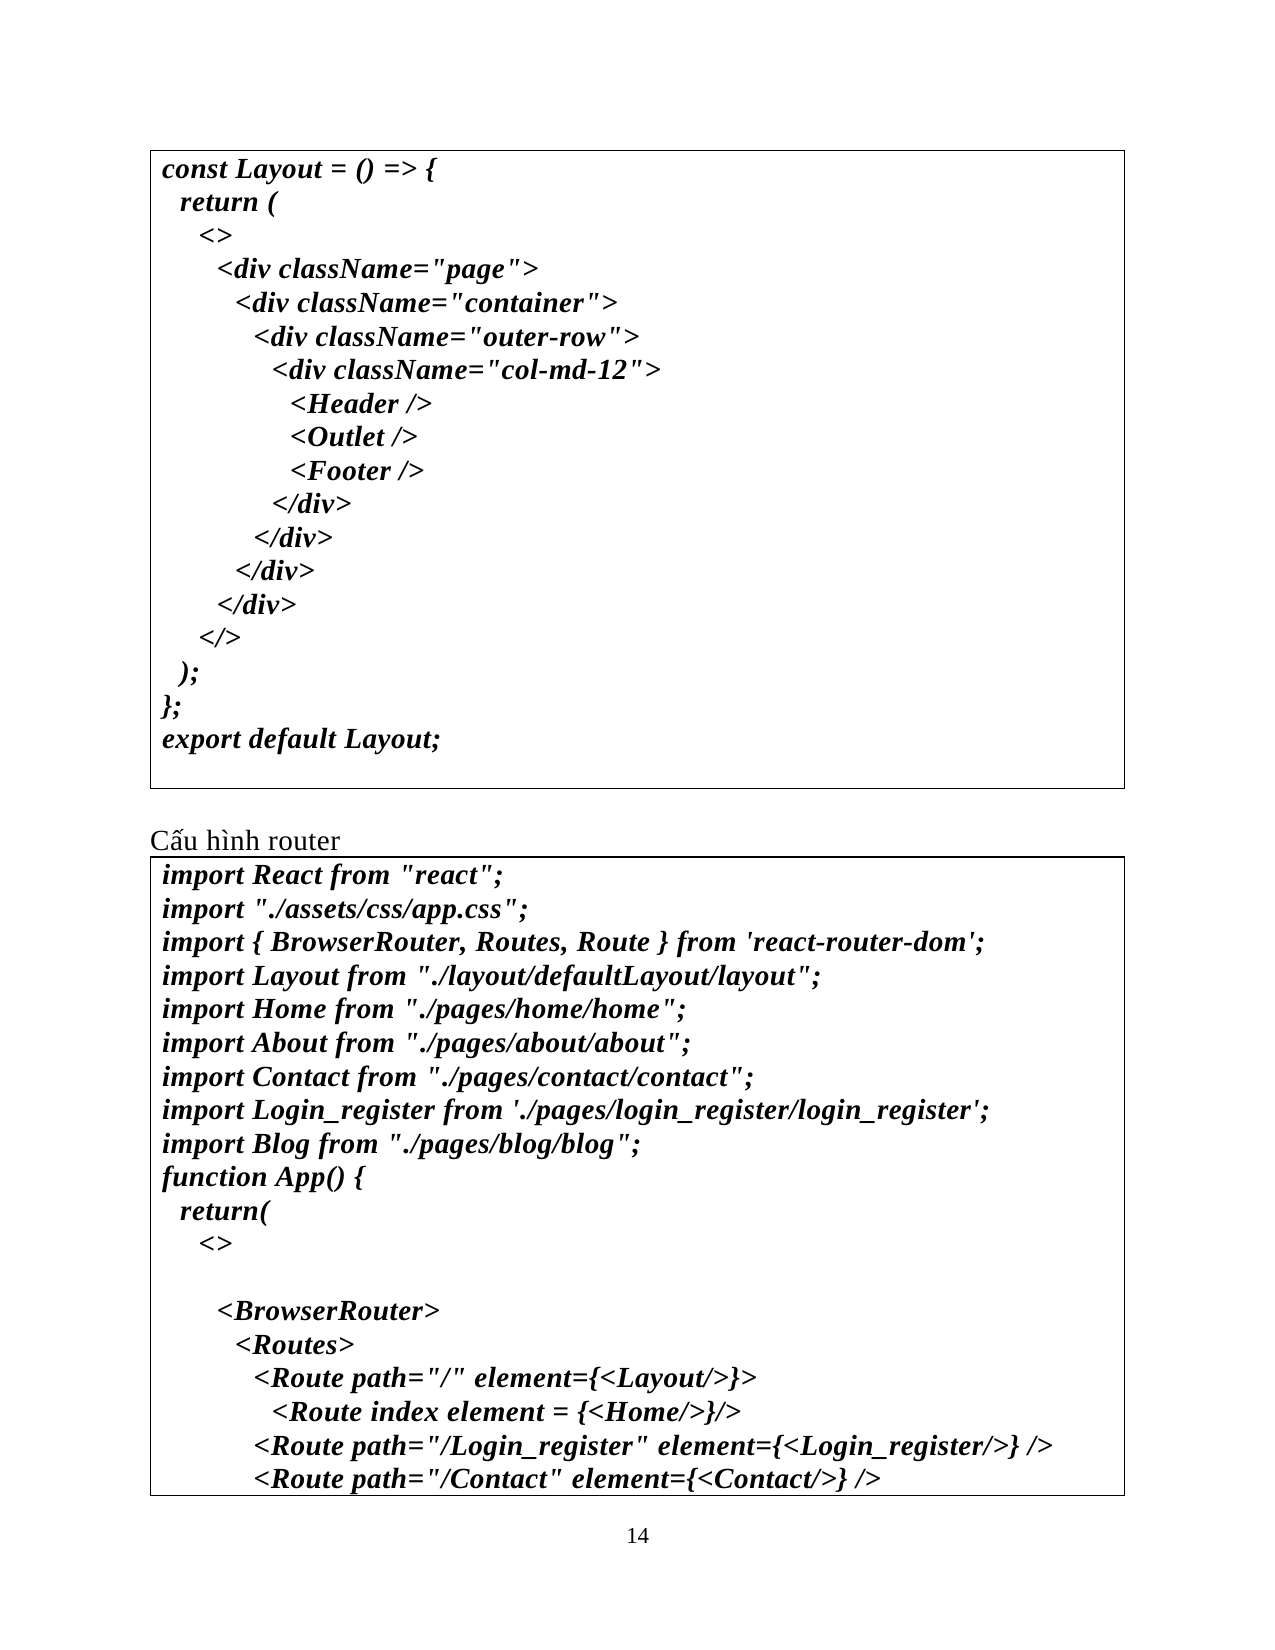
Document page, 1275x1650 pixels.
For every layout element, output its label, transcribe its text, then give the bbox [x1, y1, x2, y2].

text Cấu hình router [150, 823, 1125, 856]
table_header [151, 858, 1124, 1495]
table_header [151, 151, 1124, 788]
